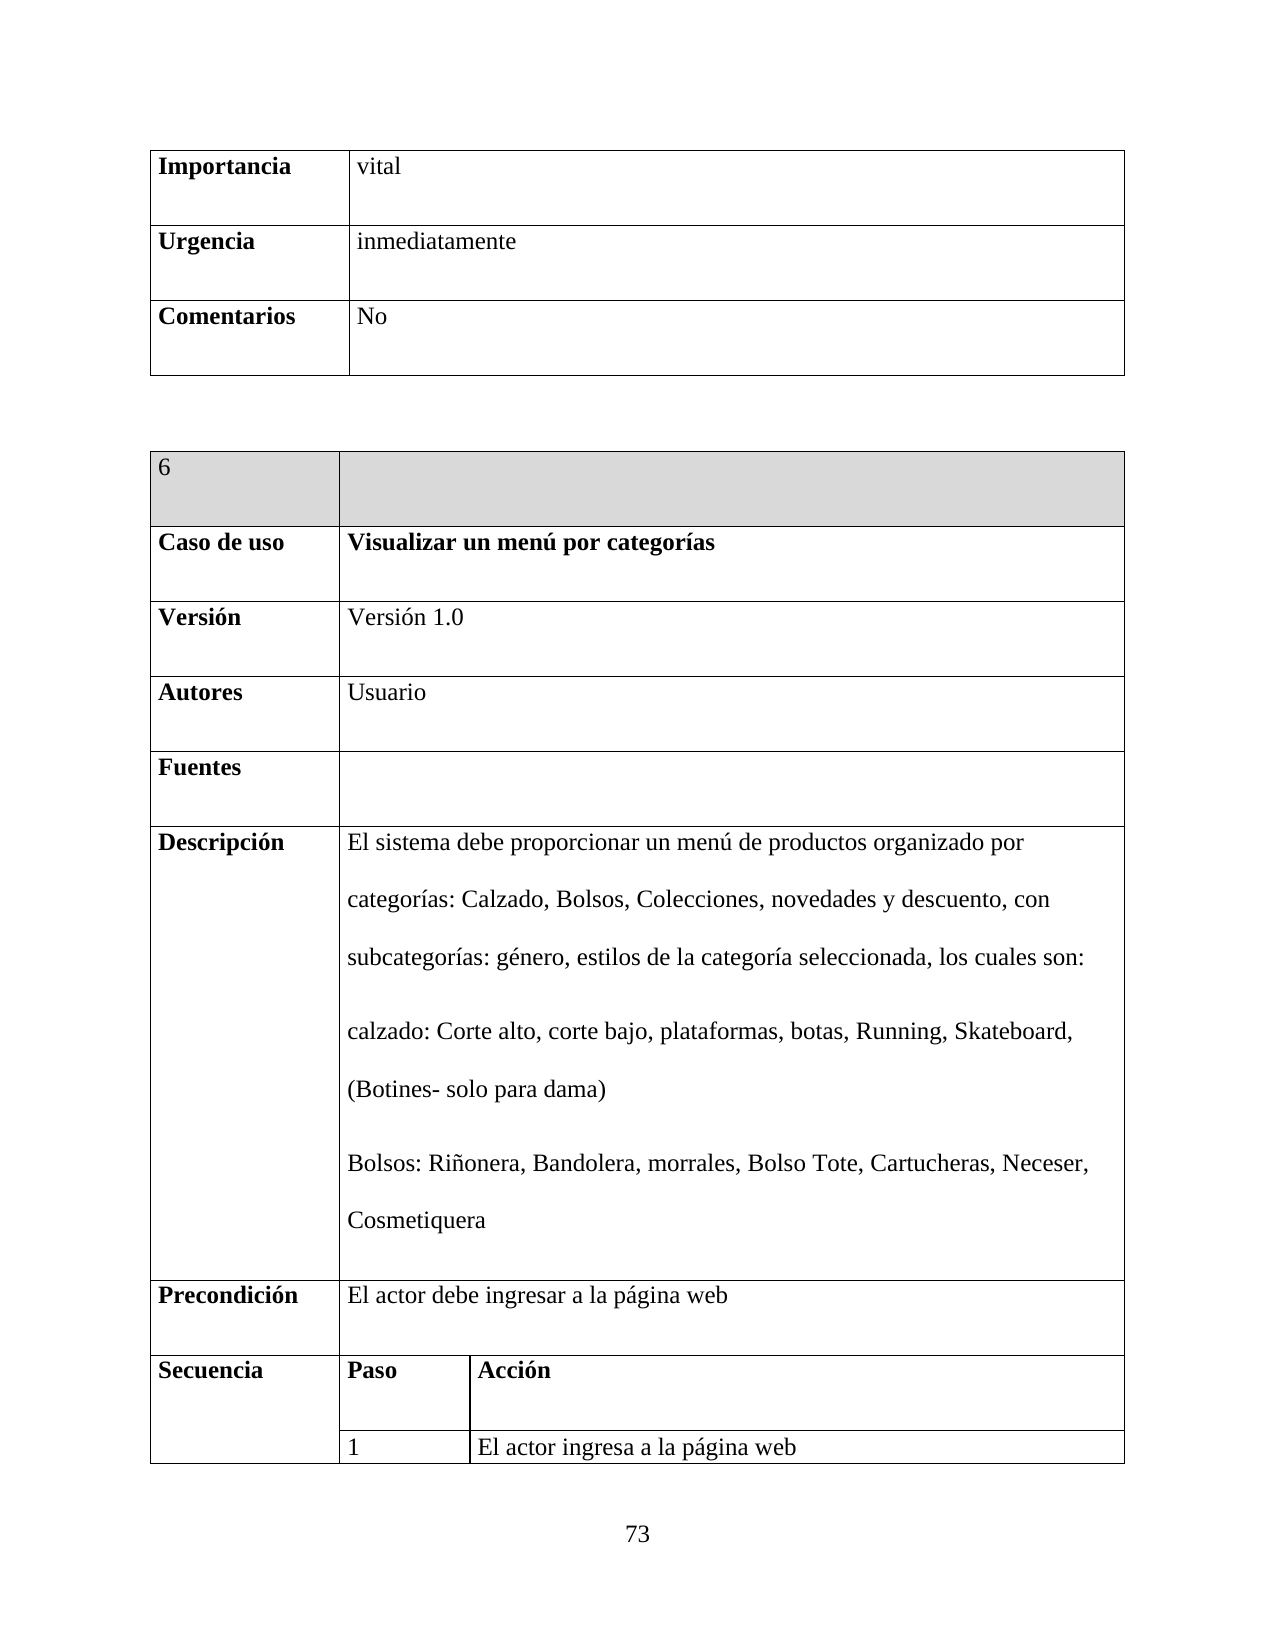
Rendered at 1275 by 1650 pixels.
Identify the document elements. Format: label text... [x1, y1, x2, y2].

table_cell El sistema debe proporcionar un menú de productos organizado por categorías: Calzado, Bolsos, Colecciones, novedades y descuento, con subcategorías: género, estilos de la categoría seleccionada, los cuales son: calzado: Corte alto, corte bajo, plataformas, botas, Running, Skateboard, (Botines- solo para dama) Bolsos: Riñonera, Bandolera, morrales, Bolso Tote, Cartucheras, Neceser, Cosmetiquera [340, 827, 1124, 1279]
table_cell inmediatamente [350, 226, 1124, 300]
table_cell Autores [151, 677, 339, 751]
table_cell Comentarios [151, 301, 349, 375]
table_cell Caso de uso [151, 527, 339, 601]
table_cell Paso [340, 1356, 469, 1430]
table_cell No [350, 301, 1124, 375]
table_cell Acción [471, 1356, 1124, 1430]
table_header [340, 452, 1124, 526]
table_cell 1 [340, 1431, 469, 1463]
table_cell Usuario [340, 677, 1124, 751]
table_cell Secuencia Normal [151, 1356, 339, 1463]
table_cell Importancia [151, 151, 349, 225]
table_cell Versión [151, 602, 339, 676]
table_cell Fuentes [151, 752, 339, 826]
table_cell Versión 1.0 [340, 602, 1124, 676]
table_header 6 [151, 452, 339, 526]
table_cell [471, 1431, 1124, 1463]
table_cell Precondición [151, 1281, 339, 1354]
table_cell Urgencia [151, 226, 349, 300]
table_cell Visualizar un menú por categorías [340, 527, 1124, 601]
table_cell [340, 752, 1124, 826]
table_cell vital [350, 151, 1124, 225]
table_cell Descripción [151, 827, 339, 1279]
table_cell El actor debe ingresar a la página web [340, 1281, 1124, 1354]
